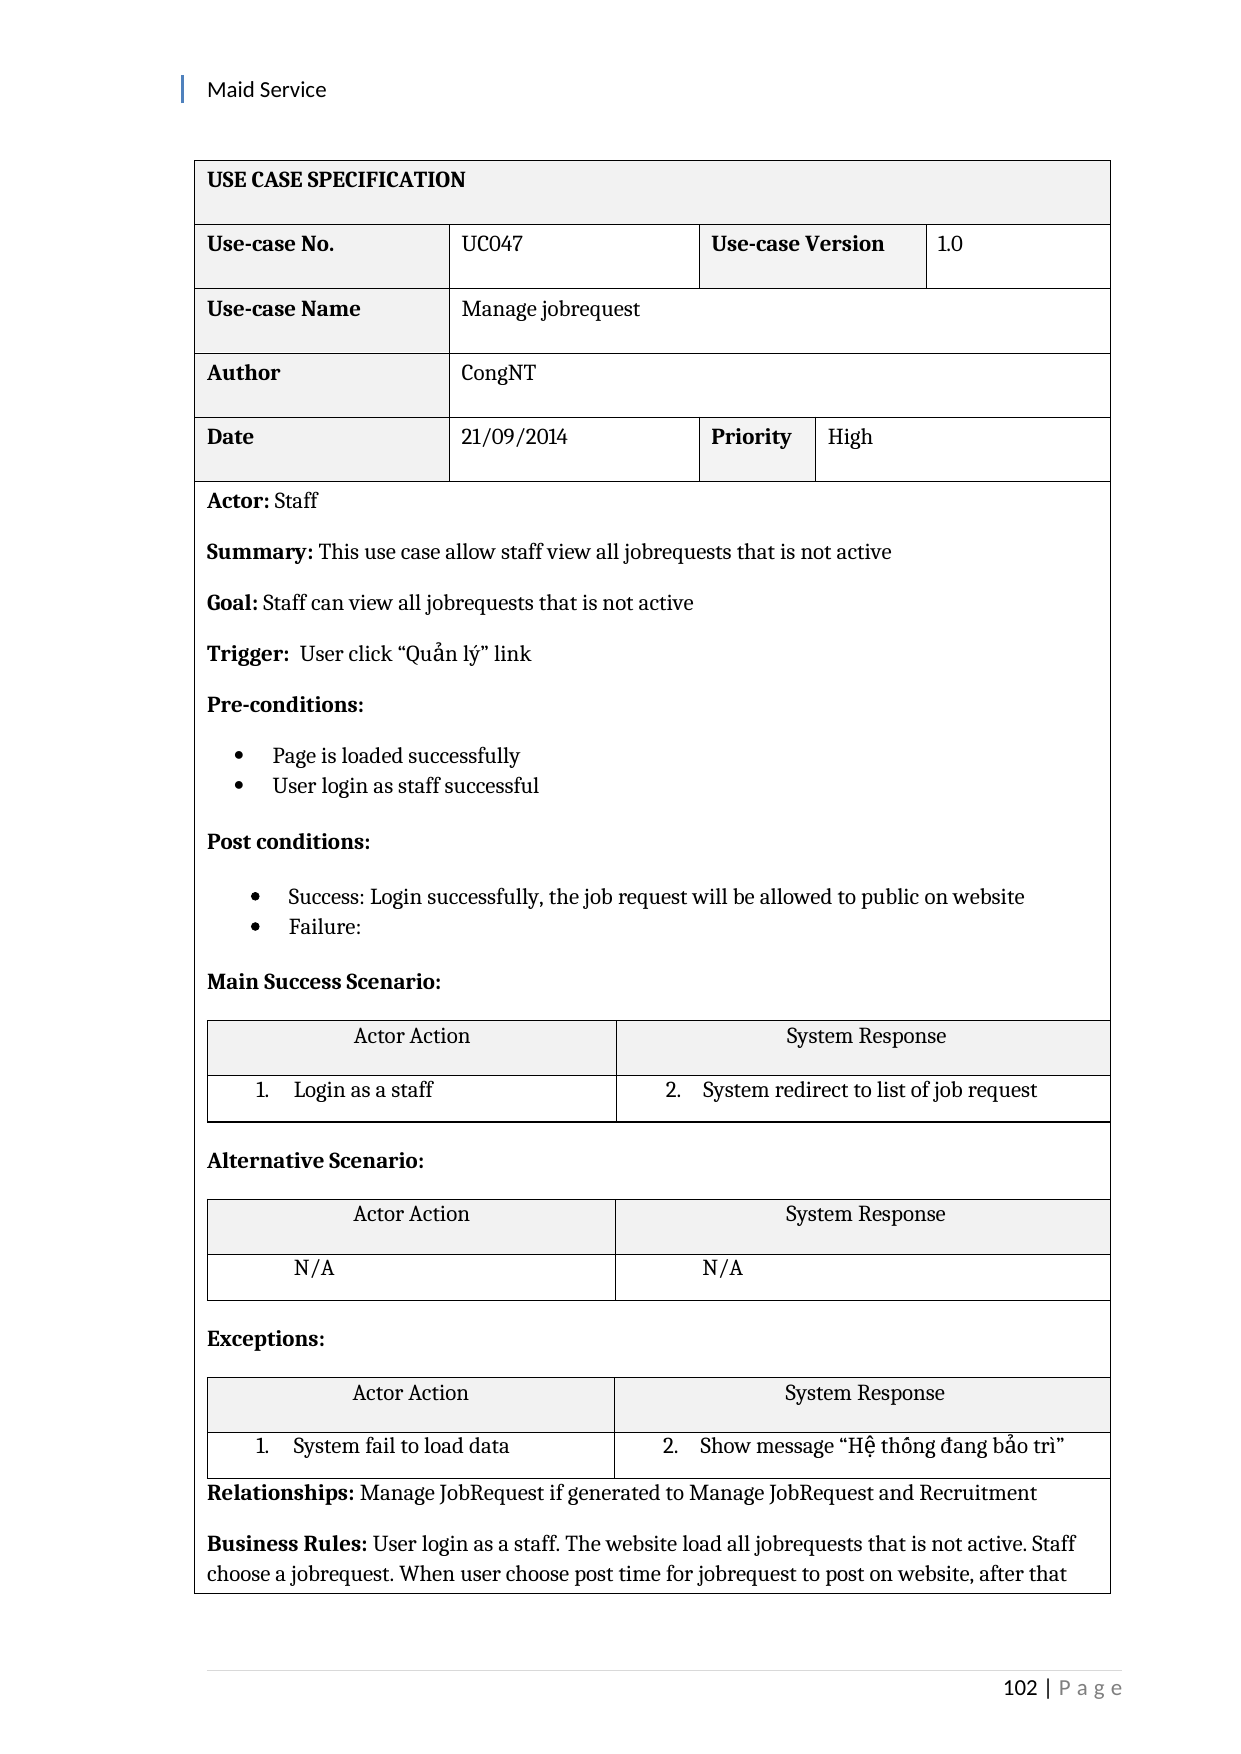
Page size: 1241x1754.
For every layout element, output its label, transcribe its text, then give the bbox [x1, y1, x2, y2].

table_cell Manage jobrequest [450, 289, 1110, 352]
table_cell High [816, 418, 1110, 481]
table_cell 21/09/2014 [450, 418, 699, 481]
table_cell CongNT [450, 354, 1110, 417]
table_cell Use-case Version [700, 225, 926, 288]
table_cell Use-case Name [195, 289, 449, 352]
table_cell UC047 [450, 225, 699, 288]
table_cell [195, 482, 1110, 1593]
table_cell 1.0 [927, 225, 1110, 288]
table_cell Priority [700, 418, 815, 481]
table_cell Author [195, 354, 449, 417]
table_cell Date [195, 418, 449, 481]
table_cell Use-case No. [195, 225, 449, 288]
table_header USE CASE SPECIFICATION [195, 161, 1110, 224]
